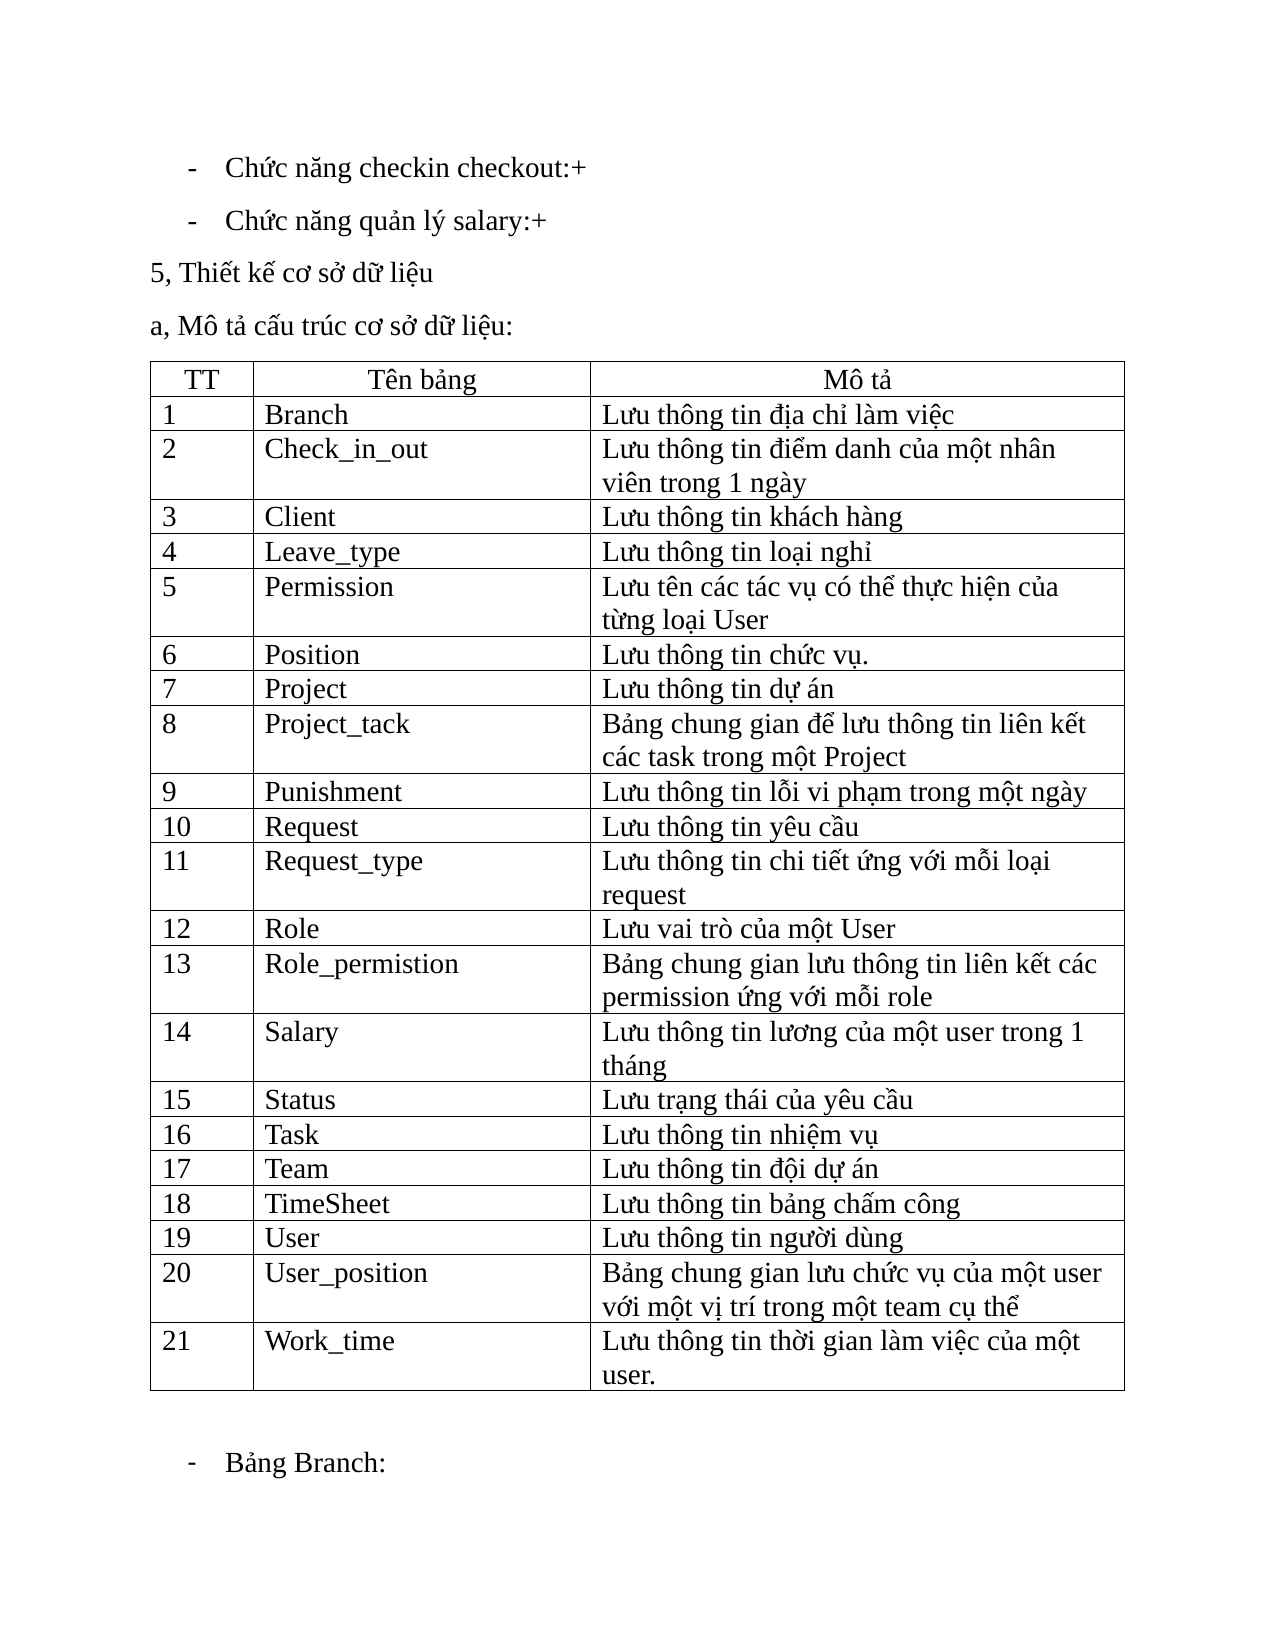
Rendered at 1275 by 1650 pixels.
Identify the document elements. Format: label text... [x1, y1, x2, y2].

table_cell 8 [151, 706, 253, 773]
table_cell Client [254, 500, 590, 533]
table_cell Lưu vai trò của một User [591, 911, 1124, 945]
table_cell Role [254, 911, 590, 945]
table_cell User [254, 1221, 590, 1254]
text 5, Thiết kế cơ sở dữ liệu [150, 256, 1125, 289]
table_cell Lưu thông tin chức vụ. [591, 637, 1124, 670]
table_cell Lưu thông tin điểm danh của một nhân viên trong 1 ngày [591, 431, 1124, 498]
table_cell Bảng chung gian để lưu thông tin liên kết các task trong một Project [591, 706, 1124, 773]
table_cell Position [254, 637, 590, 670]
table_cell TimeSheet [254, 1186, 590, 1219]
table_cell 19 [151, 1221, 253, 1254]
table_cell Salary [254, 1014, 590, 1081]
table_cell Project_tack [254, 706, 590, 773]
table_cell Lưu thông tin lương của một user trong 1 tháng [591, 1014, 1124, 1081]
table_cell Request_type [254, 843, 590, 910]
table_cell Bảng chung gian lưu chức vụ của một user với một vị trí trong một team cụ thể [591, 1255, 1124, 1322]
table_cell 14 [151, 1014, 253, 1081]
list Bảng Branch: [187, 1444, 1125, 1480]
table_cell Lưu thông tin người dùng [591, 1221, 1124, 1254]
table_cell 12 [151, 911, 253, 945]
table_header Tên bảng [254, 362, 590, 396]
table_header TT [151, 362, 253, 396]
table_cell 4 [151, 534, 253, 568]
table_cell Branch [254, 397, 590, 430]
table_cell Team [254, 1151, 590, 1185]
table_cell Permission [254, 569, 590, 636]
table_cell Work_time [254, 1323, 590, 1390]
table_cell Role_permistion [254, 946, 590, 1013]
table_cell Lưu thông tin địa chỉ làm việc [591, 397, 1124, 430]
table_cell 18 [151, 1186, 253, 1219]
table_cell Lưu thông tin bảng chấm công [591, 1186, 1124, 1219]
table_cell 17 [151, 1151, 253, 1185]
text - Chức năng quản lý salary:+ [187, 203, 1125, 236]
table_cell 7 [151, 671, 253, 705]
table_cell Lưu thông tin yêu cầu [591, 809, 1124, 842]
table_header Mô tả [591, 362, 1124, 396]
table_cell Lưu trạng thái của yêu cầu [591, 1082, 1124, 1116]
table_cell Lưu thông tin loại nghỉ [591, 534, 1124, 568]
table_cell Lưu thông tin chi tiết ứng với mỗi loại request [591, 843, 1124, 910]
table_cell 16 [151, 1117, 253, 1150]
table_cell Leave_type [254, 534, 590, 568]
table_cell 5 [151, 569, 253, 636]
table_cell 10 [151, 809, 253, 842]
table_cell Status [254, 1082, 590, 1116]
table_cell User_position [254, 1255, 590, 1322]
table_cell Punishment [254, 774, 590, 808]
table_cell Task [254, 1117, 590, 1150]
text - Chức năng checkin checkout:+ [187, 150, 1125, 183]
table_cell 6 [151, 637, 253, 670]
table_cell Lưu tên các tác vụ có thể thực hiện của từng loại User [591, 569, 1124, 636]
table_cell Lưu thông tin thời gian làm việc của một user. [591, 1323, 1124, 1390]
table_cell Check_in_out [254, 431, 590, 498]
table_cell 15 [151, 1082, 253, 1116]
table_cell Bảng chung gian lưu thông tin liên kết các permission ứng với mỗi role [591, 946, 1124, 1013]
table_cell 2 [151, 431, 253, 498]
table_cell 11 [151, 843, 253, 910]
table_cell Lưu thông tin khách hàng [591, 500, 1124, 533]
table_cell Lưu thông tin dự án [591, 671, 1124, 705]
table_cell 21 [151, 1323, 253, 1390]
table_cell Project [254, 671, 590, 705]
table_cell Lưu thông tin đội dự án [591, 1151, 1124, 1185]
table_cell 1 [151, 397, 253, 430]
table_cell 20 [151, 1255, 253, 1322]
table_cell 3 [151, 500, 253, 533]
table_cell Lưu thông tin lỗi vi phạm trong một ngày [591, 774, 1124, 808]
text a, Mô tả cấu trúc cơ sở dữ liệu: [150, 308, 1125, 342]
table_cell Request [254, 809, 590, 842]
table_cell 13 [151, 946, 253, 1013]
table_cell 9 [151, 774, 253, 808]
table_cell Lưu thông tin nhiệm vụ [591, 1117, 1124, 1150]
